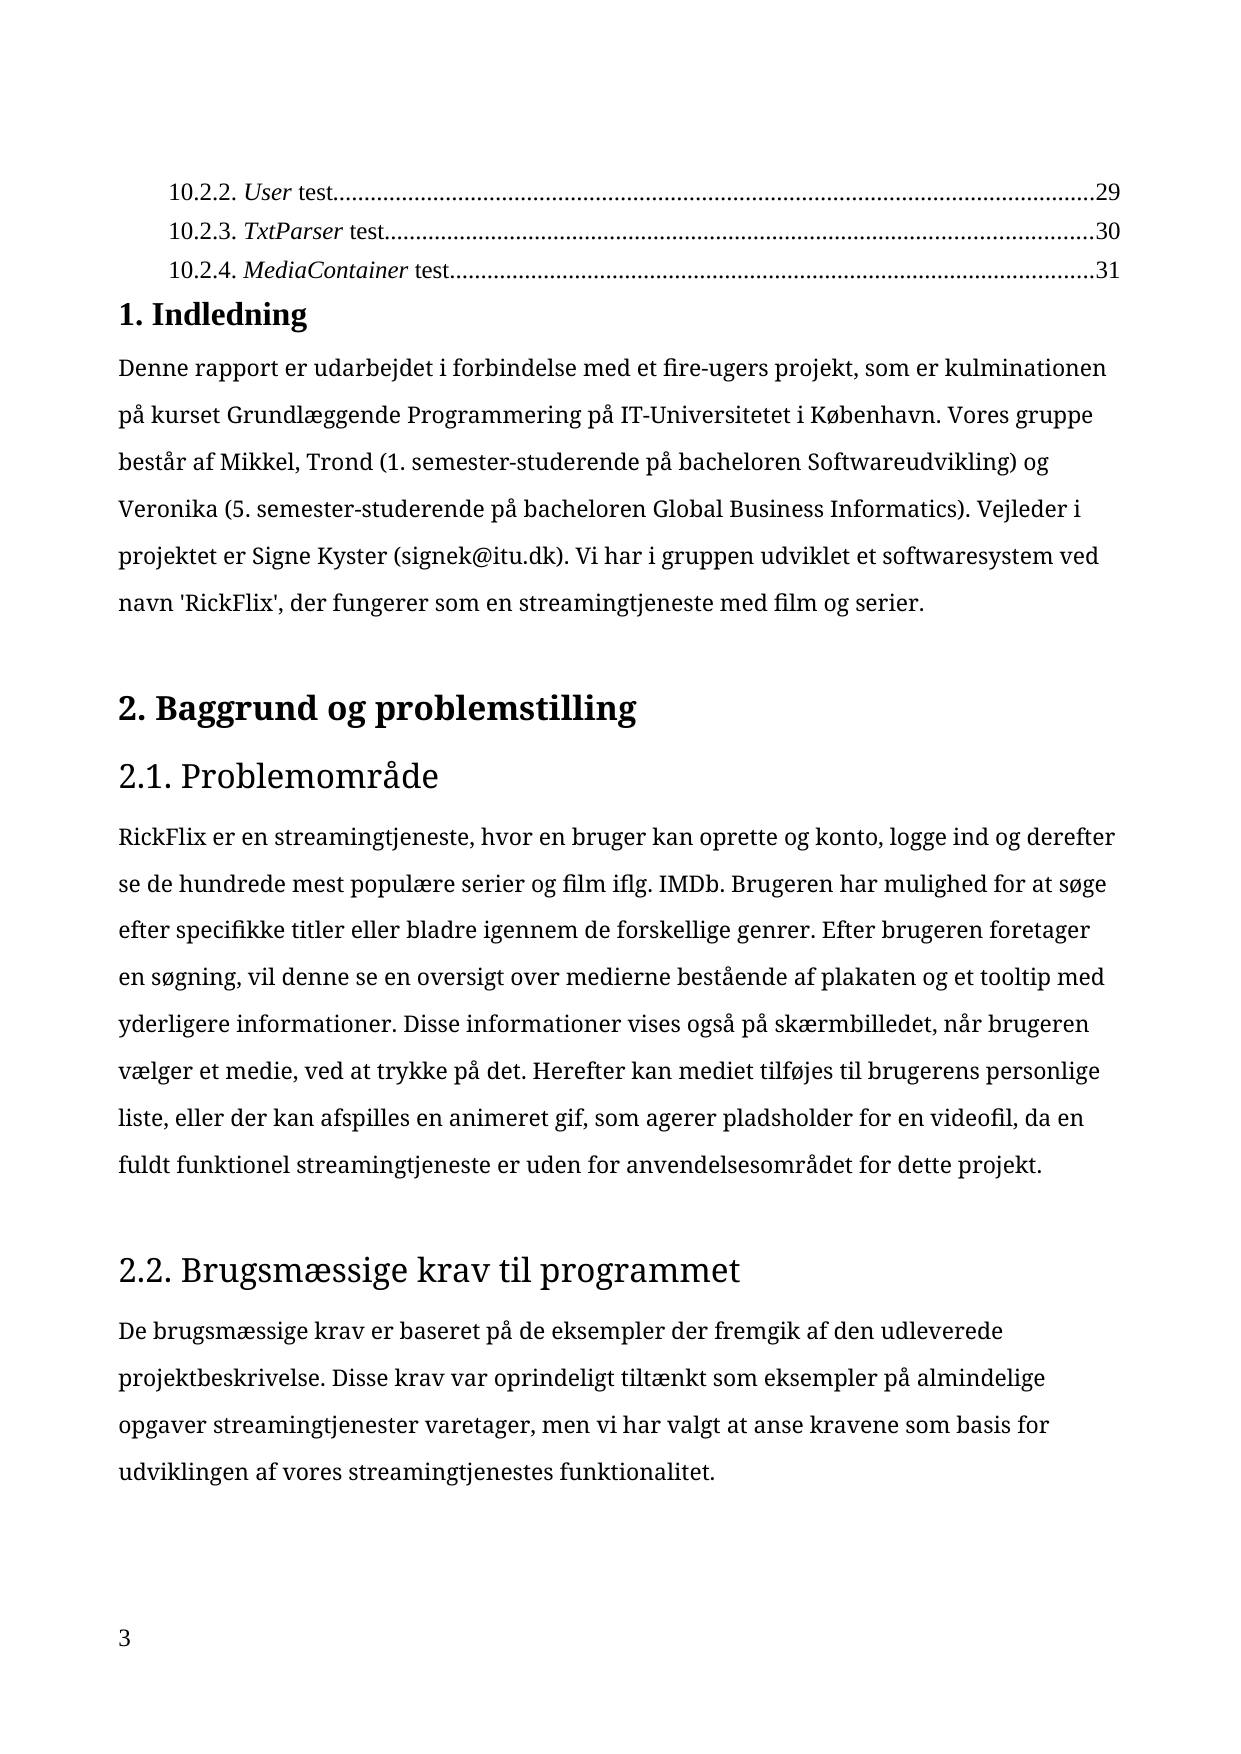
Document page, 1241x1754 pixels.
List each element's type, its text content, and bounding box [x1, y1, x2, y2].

text Denne rapport er udarbejdet i forbindelse med et fire-ugers projekt, som er kulminationen på kurset Grundlæggende Programmering på IT-Universitetet i København. Vores gruppe består af Mikkel, Trond (1. semester-studerende på bacheloren Softwareudvikling) og Veronika (5. semester-studerende på bacheloren Global Business Informatics). Vejleder i projektet er Signe Kyster (signek@itu.dk). Vi har i gruppen udviklet et softwaresystem ved navn 'RickFlix', der fungerer som en streamingtjeneste med film og serier. [118, 352, 1122, 618]
text 10.2.3. TxtParser test 30 [168, 216, 1122, 245]
subtitle 2. Baggrund og problemstilling [118, 684, 1122, 730]
text De brugsmæssige krav er baseret på de eksempler der fremgik af den udleverede projektbeskrivelse. Disse krav var oprindeligt tiltænkt som eksempler på almindelige opgaver streamingtjenester varetager, men vi har valgt at anse kravene som basis for udviklingen af vores streamingtjenestes funktionalitet. [118, 1315, 1122, 1487]
text 10.2.4. MediaContainer test 31 [168, 256, 1122, 284]
subtitle 2.1. Problemområde [118, 753, 1122, 798]
text RickFlix er en streamingtjeneste, hvor en bruger kan oprette og konto, logge ind og derefter se de hundrede mest populære serier og film iflg. IMDb. Brugeren har mulighed for at søge efter specifikke titler eller bladre igennem de forskellige genrer. Efter brugeren foretager en søgning, vil denne se en oversigt over medierne bestående af plakaten og et tooltip med yderligere informationer. Disse informationer vises også på skærmbilledet, når brugeren vælger et medie, ved at trykke på det. Herefter kan mediet tilføjes til brugerens personlige liste, eller der kan afspilles en animeret gif, som agerer pladsholder for en videofil, da en fuldt funktionel streamingtjeneste er uden for anvendelsesområdet for dette projekt. [118, 821, 1122, 1180]
subtitle 1. Indledning [118, 295, 1122, 333]
text 10.2.2. User test 29 [168, 177, 1122, 206]
subtitle 2.2. Brugsmæssige krav til programmet [118, 1247, 1122, 1292]
